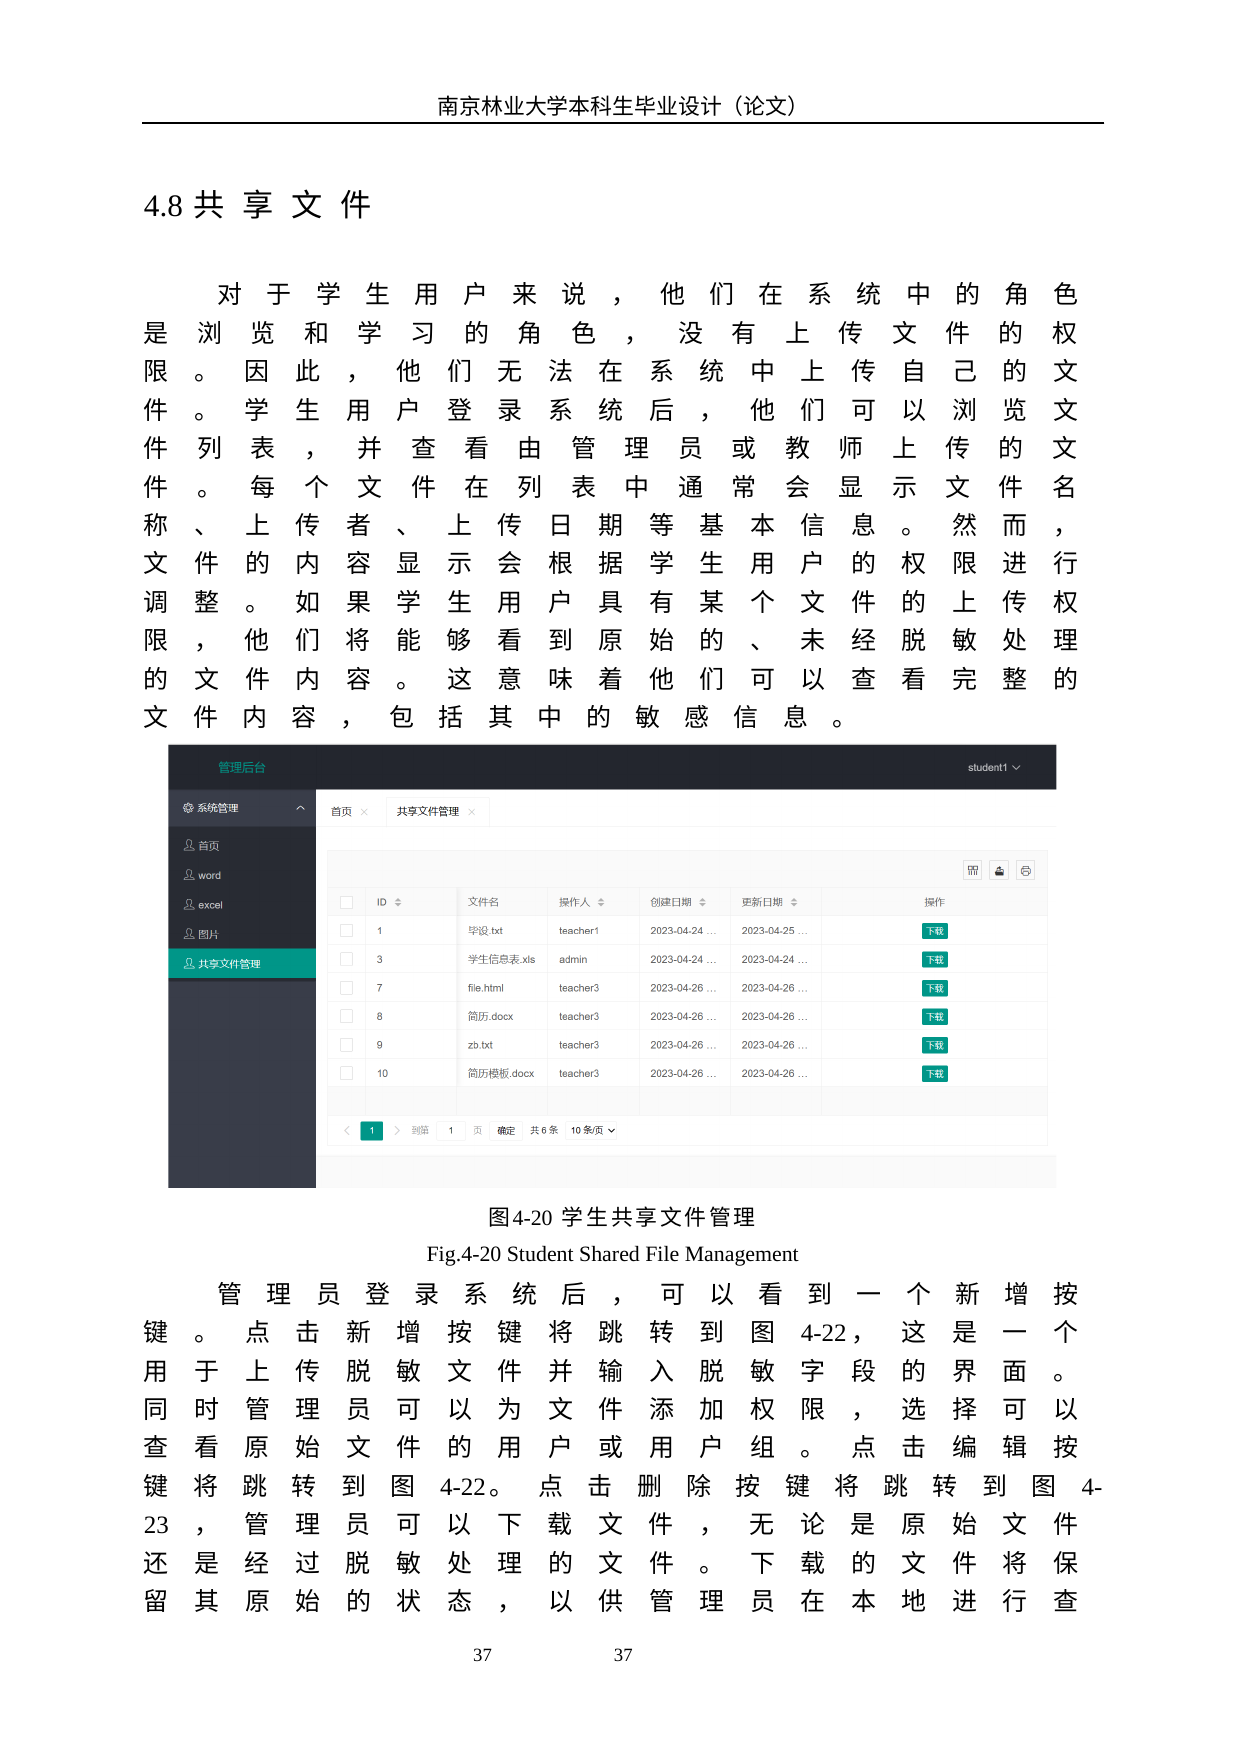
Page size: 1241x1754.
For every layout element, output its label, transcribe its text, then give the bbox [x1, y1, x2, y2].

picture [168, 743, 1057, 1188]
text Fig.4-20 Student Shared File Management [144, 1235, 1102, 1273]
subtitle 4.8共享文件 [144, 164, 1102, 241]
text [144, 1273, 1102, 1619]
text 图4-20学生共享文件管理 [144, 1196, 1102, 1235]
text 对于学生用户来说，他们在系统中的角色是浏览和学习的角色，没有上传文件的权限。因此，他们无法在系统中上传自己的文件。学生用户登录系统后，他们可以浏览文件列表，并查看由管理员或教师上传的文件。每个文件在列表中通常会显示文件名称、上传者、上传日期等基本信息。然而，文件的内容显示会根据学生用户的权限进行调整。如果学生用户具有某个文件的上传权限，他们将能够看到原始的、未经脱敏处理的文件内容。这意味着他们可以查看完整的文件内容，包括其中的敏感信息。 [144, 274, 1102, 735]
